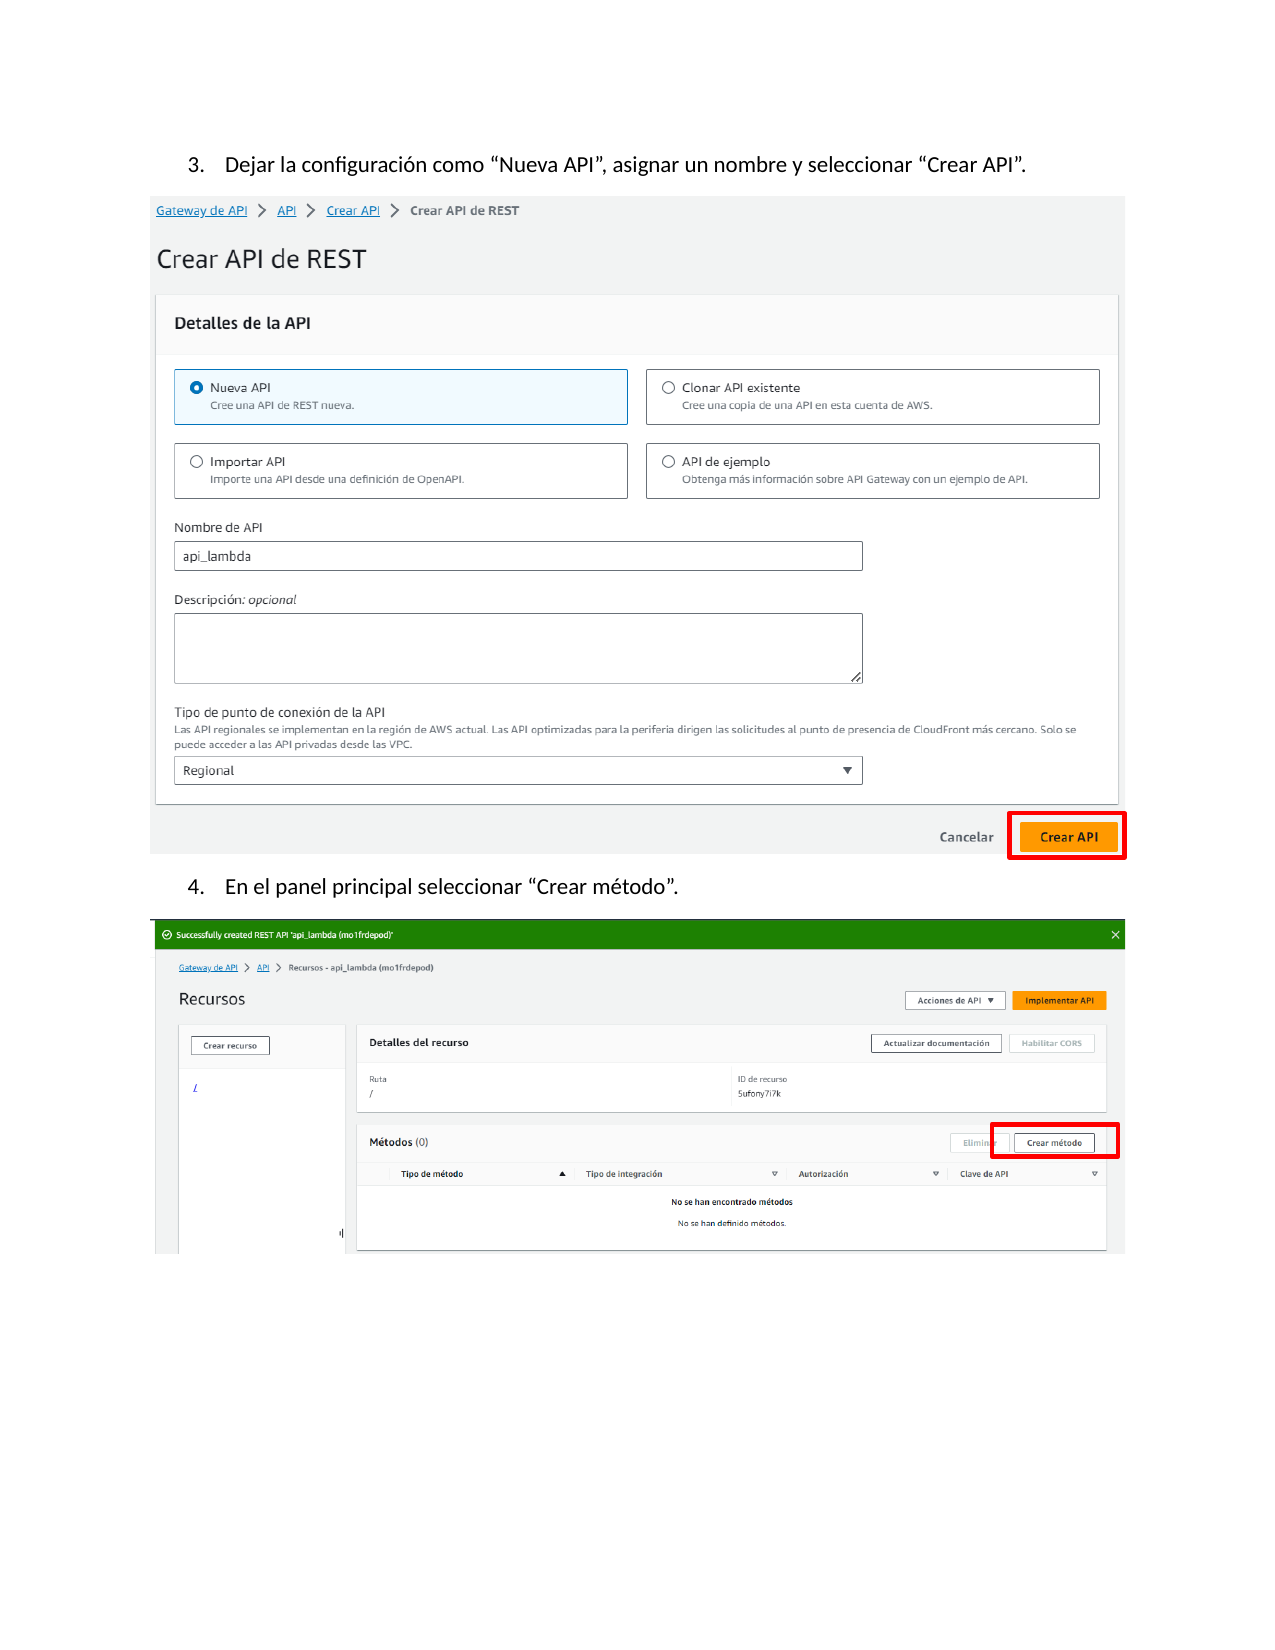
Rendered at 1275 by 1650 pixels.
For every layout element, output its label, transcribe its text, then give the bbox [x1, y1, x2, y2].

picture [150, 919, 1125, 1254]
picture [150, 196, 1125, 854]
list Dejar la configuración como “Nueva API”, asignar un nombre y seleccionar “Crear API”. [187, 150, 1125, 178]
picture [1012, 815, 1122, 854]
list En el panel principal seleccionar “Crear método”. [187, 872, 1125, 900]
